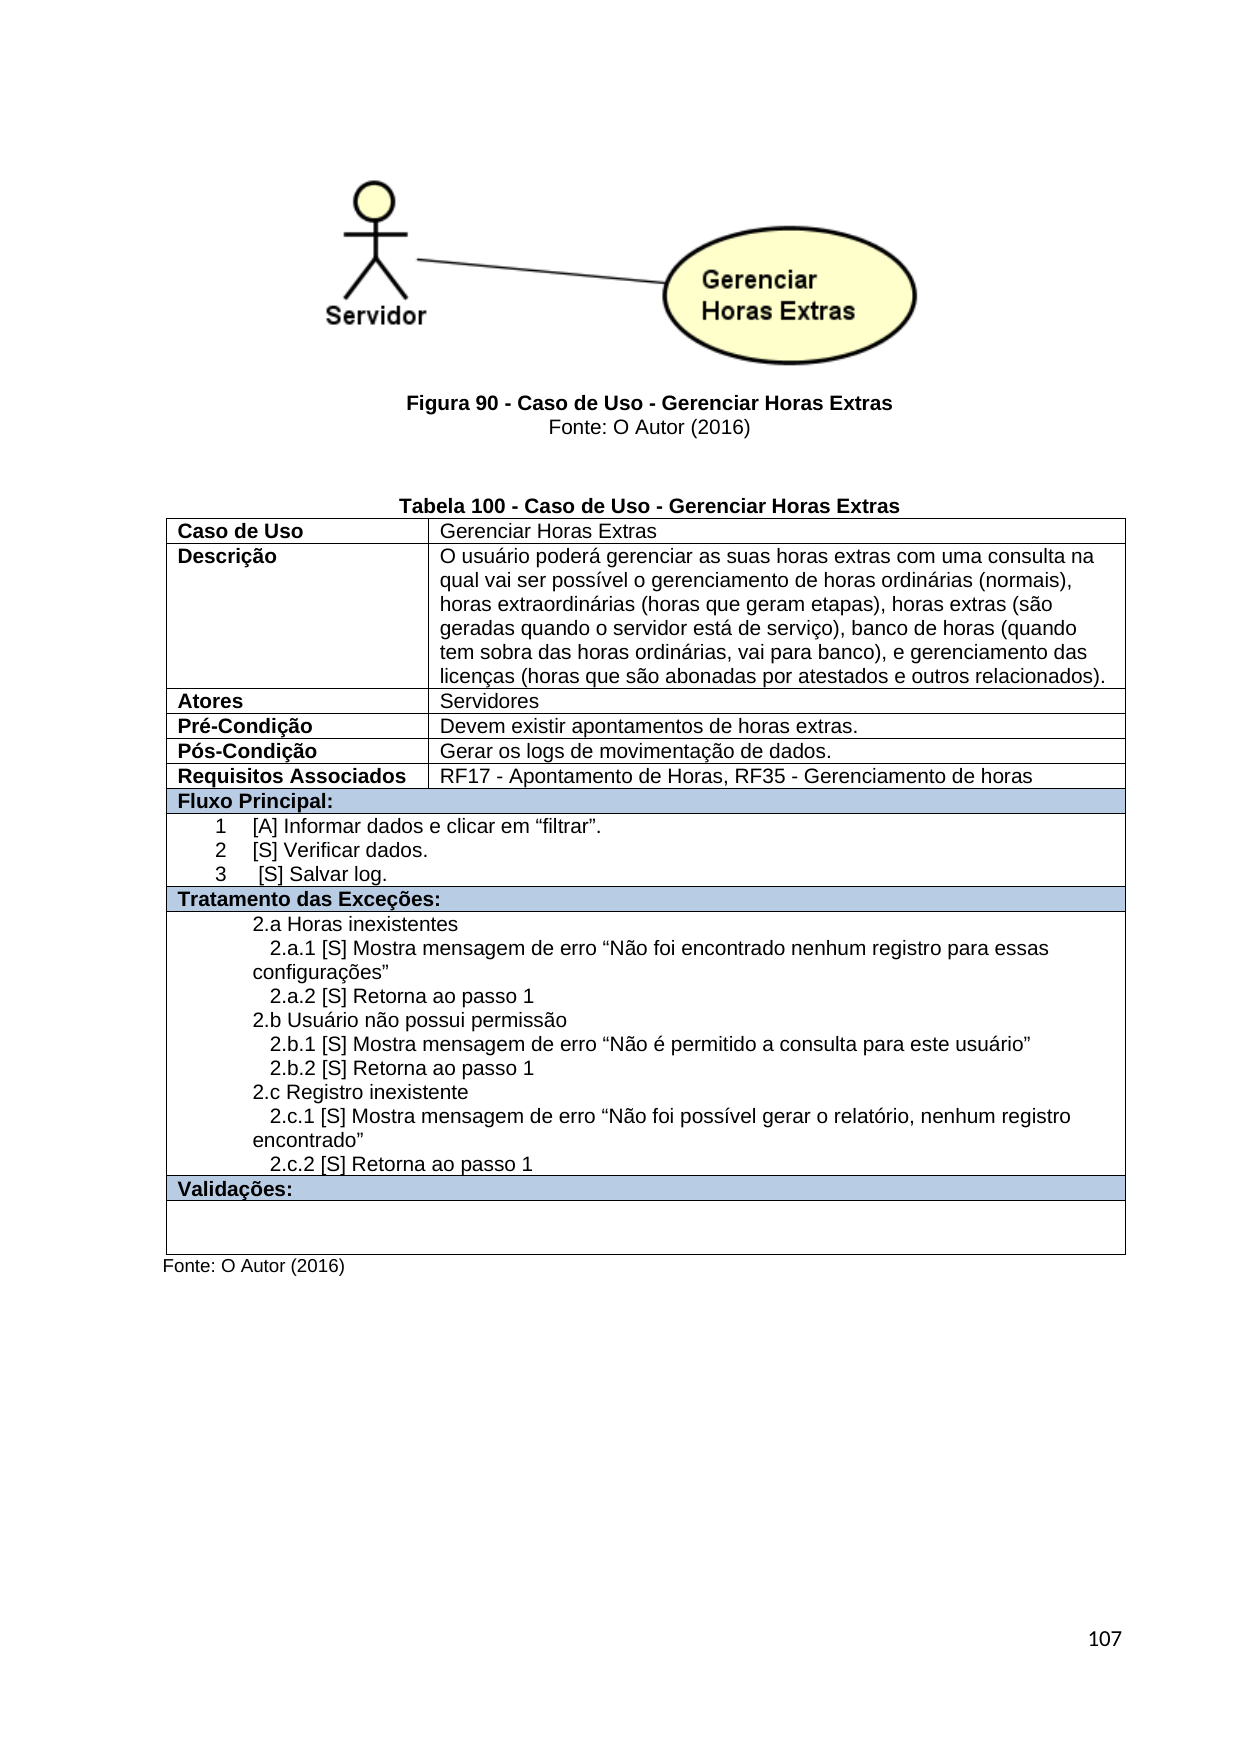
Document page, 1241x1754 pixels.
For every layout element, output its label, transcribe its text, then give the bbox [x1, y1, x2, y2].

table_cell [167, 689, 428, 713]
text Fonte: O Autor (2016) [177, 414, 1122, 438]
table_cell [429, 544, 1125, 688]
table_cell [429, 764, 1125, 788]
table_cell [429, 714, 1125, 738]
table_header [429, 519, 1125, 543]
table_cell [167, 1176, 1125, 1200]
text Tabela 100 - Caso de Uso - Gerenciar Horas Extras [177, 494, 1122, 518]
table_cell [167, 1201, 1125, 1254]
text Fonte: O Autor (2016) [162, 1255, 1157, 1277]
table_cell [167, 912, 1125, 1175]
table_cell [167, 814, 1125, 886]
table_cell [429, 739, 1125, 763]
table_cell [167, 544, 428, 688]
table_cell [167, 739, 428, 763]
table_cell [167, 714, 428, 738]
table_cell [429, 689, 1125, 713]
text Figura 90 - Caso de Uso - Gerenciar Horas Extras [177, 391, 1122, 414]
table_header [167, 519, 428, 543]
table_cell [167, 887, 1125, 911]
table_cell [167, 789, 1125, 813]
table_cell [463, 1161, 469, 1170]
picture [324, 177, 922, 366]
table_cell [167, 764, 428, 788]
